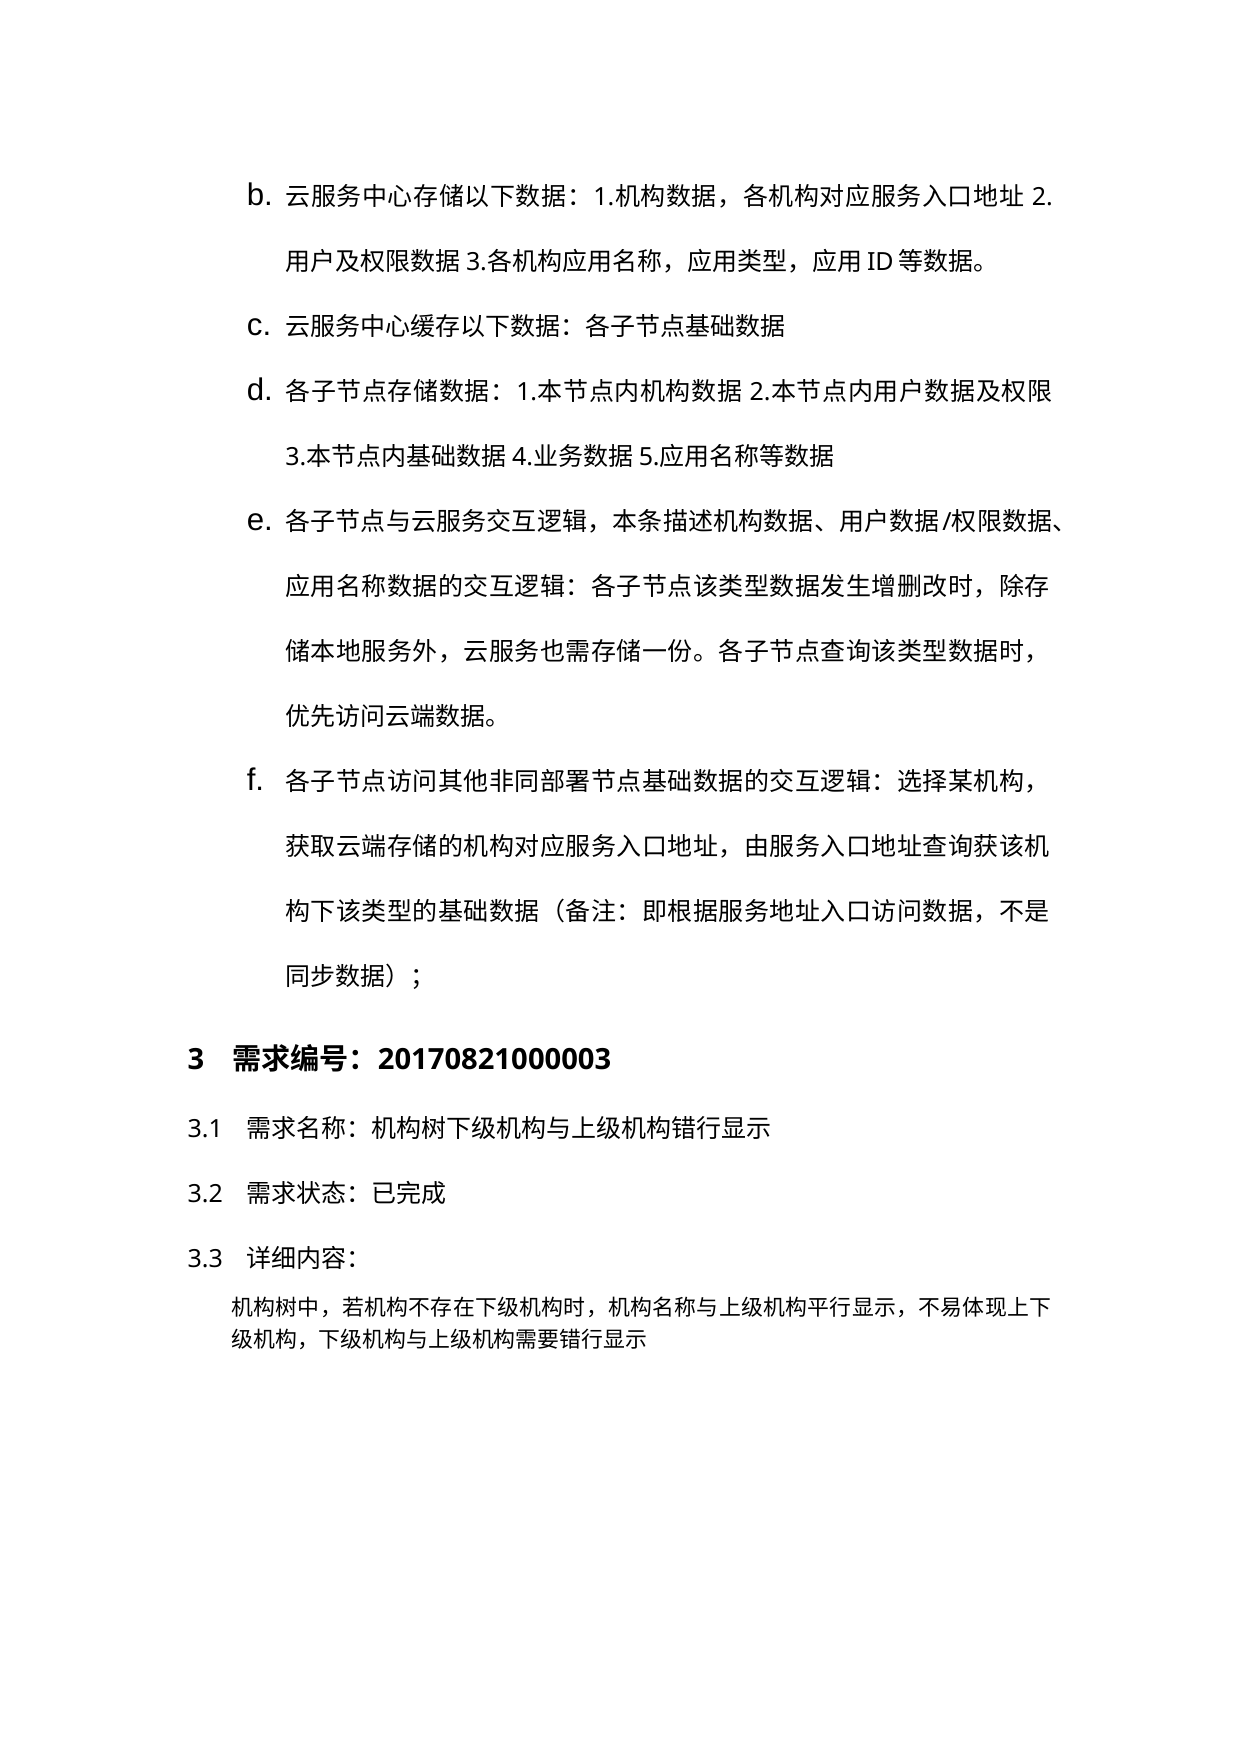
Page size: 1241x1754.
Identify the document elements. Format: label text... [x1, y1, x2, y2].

list 各子节点存储数据：1.本节点内机构数据 2.本节点内用户数据及权限 3.本节点内基础数据 4.业务数据 5.应用名称等数据 [247, 357, 1053, 487]
list 需求状态：已完成 [187, 1159, 1053, 1224]
list 各子节点访问其他非同部署节点基础数据的交互逻辑：选择某机构，获取云端存储的机构对应服务入口地址，由服务入口地址查询获该机构下该类型的基础数据（备注：即根据服务地址入口访问数据，不是同步数据）； [247, 747, 1053, 1007]
list 云服务中心缓存以下数据：各子节点基础数据 [247, 292, 1053, 357]
list 云服务中心存储以下数据：1.机构数据，各机构对应服务入口地址 2.用户及权限数据 3.各机构应用名称，应用类型，应用ID等数据。 [247, 162, 1053, 292]
text 机构树中，若机构不存在下级机构时，机构名称与上级机构平行显示，不易体现上下级机构，下级机构与上级机构需要错行显示 [231, 1289, 1053, 1354]
list 需求编号：20170821000003 [187, 1019, 1053, 1082]
list 需求名称：机构树下级机构与上级机构错行显示 [187, 1094, 1053, 1159]
list 各子节点与云服务交互逻辑，本条描述机构数据、用户数据/权限数据、应用名称数据的交互逻辑：各子节点该类型数据发生增删改时，除存储本地服务外，云服务也需存储一份。各子节点查询该类型数据时，优先访问云端数据。 [247, 487, 1053, 747]
list 详细内容： [187, 1224, 1053, 1289]
